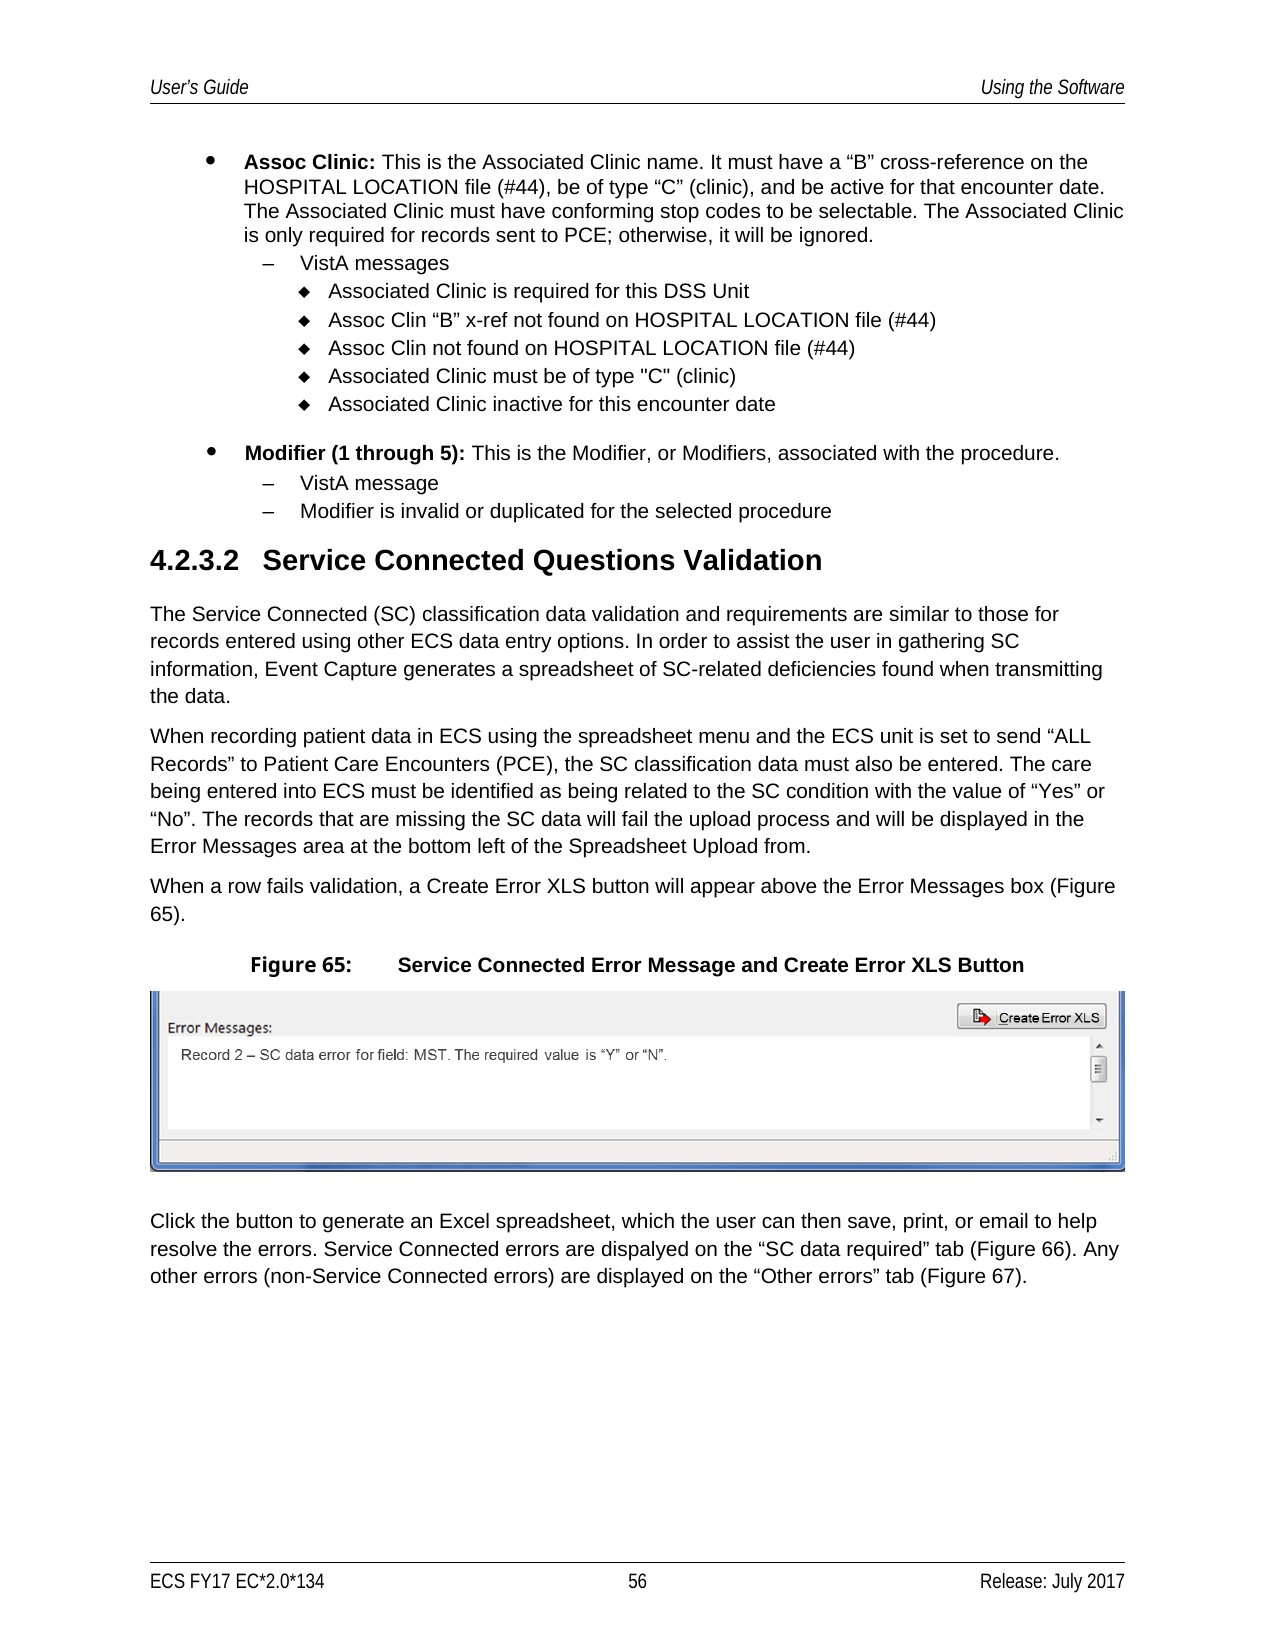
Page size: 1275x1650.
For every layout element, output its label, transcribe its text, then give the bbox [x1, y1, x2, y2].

picture [150, 991, 1125, 1172]
list Associated Clinic inactive for this encounter date [298, 392, 1125, 416]
text Service Connected Error Message and Create Error XLS Button [150, 950, 1125, 978]
text When a row fails validation, a Create Error XLS button will appear above the Error Messages box (Figure 65). [150, 874, 1125, 926]
list Assoc Clin “B” x-ref not found on HOSPITAL LOCATION file (#44) [298, 307, 1125, 331]
list Associated Clinic must be of type "C" (clinic) [298, 364, 1125, 388]
list VistA messages [262, 251, 1125, 275]
list Assoc Clin not found on HOSPITAL LOCATION file (#44) [298, 336, 1125, 360]
text The Service Connected (SC) classification data validation and requirements are similar to those for records entered using other ECS data entry options. In order to assist the user in gathering SC information, Event Capture generates a spreadsheet of SC-related deficiencies found when transmitting the data. [150, 602, 1125, 708]
list Assoc Clinic: This is the Associated Clinic name. It must have a “B” cross-reference on the HOSPITAL LOCATION file (#44), be of type “C” (clinic), and be active for that encounter date. The Associated Clinic must have conforming stop codes to be selectable. The Associated Clinic is only required for records sent to PCE; otherwise, it will be ignored. [206, 150, 1125, 247]
list Modifier is invalid or duplicated for the selected procedure [262, 498, 1125, 522]
text When recording patient data in ECS using the spreadsheet menu and the ECS unit is set to send “ALL Records” to Patient Care Encounters (PCE), the SC classification data must also be entered. The care being entered into ECS must be identified as being related to the SC condition with the value of “Yes” or “No”. The records that are missing the SC data will fail the upload process and will be displayed in the Error Messages area at the bottom left of the Spreadsheet Upload from. [150, 724, 1125, 858]
subtitle Service Connected Questions Validation [150, 543, 1125, 577]
list Modifier (1 through 5): This is the Modifier, or Modifiers, associated with the procedure. [207, 441, 1125, 466]
text Click the button to generate an Excel spreadsheet, which the user can then save, print, or email to help resolve the errors. Service Connected errors are dispalyed on the “SC data required” tab (Figure 66). Any other errors (non-Service Connected errors) are displayed on the “Other errors” tab (Figure 67). [150, 1209, 1125, 1288]
list Associated Clinic is required for this DSS Unit [298, 279, 1125, 303]
list VistA message [262, 470, 1125, 494]
